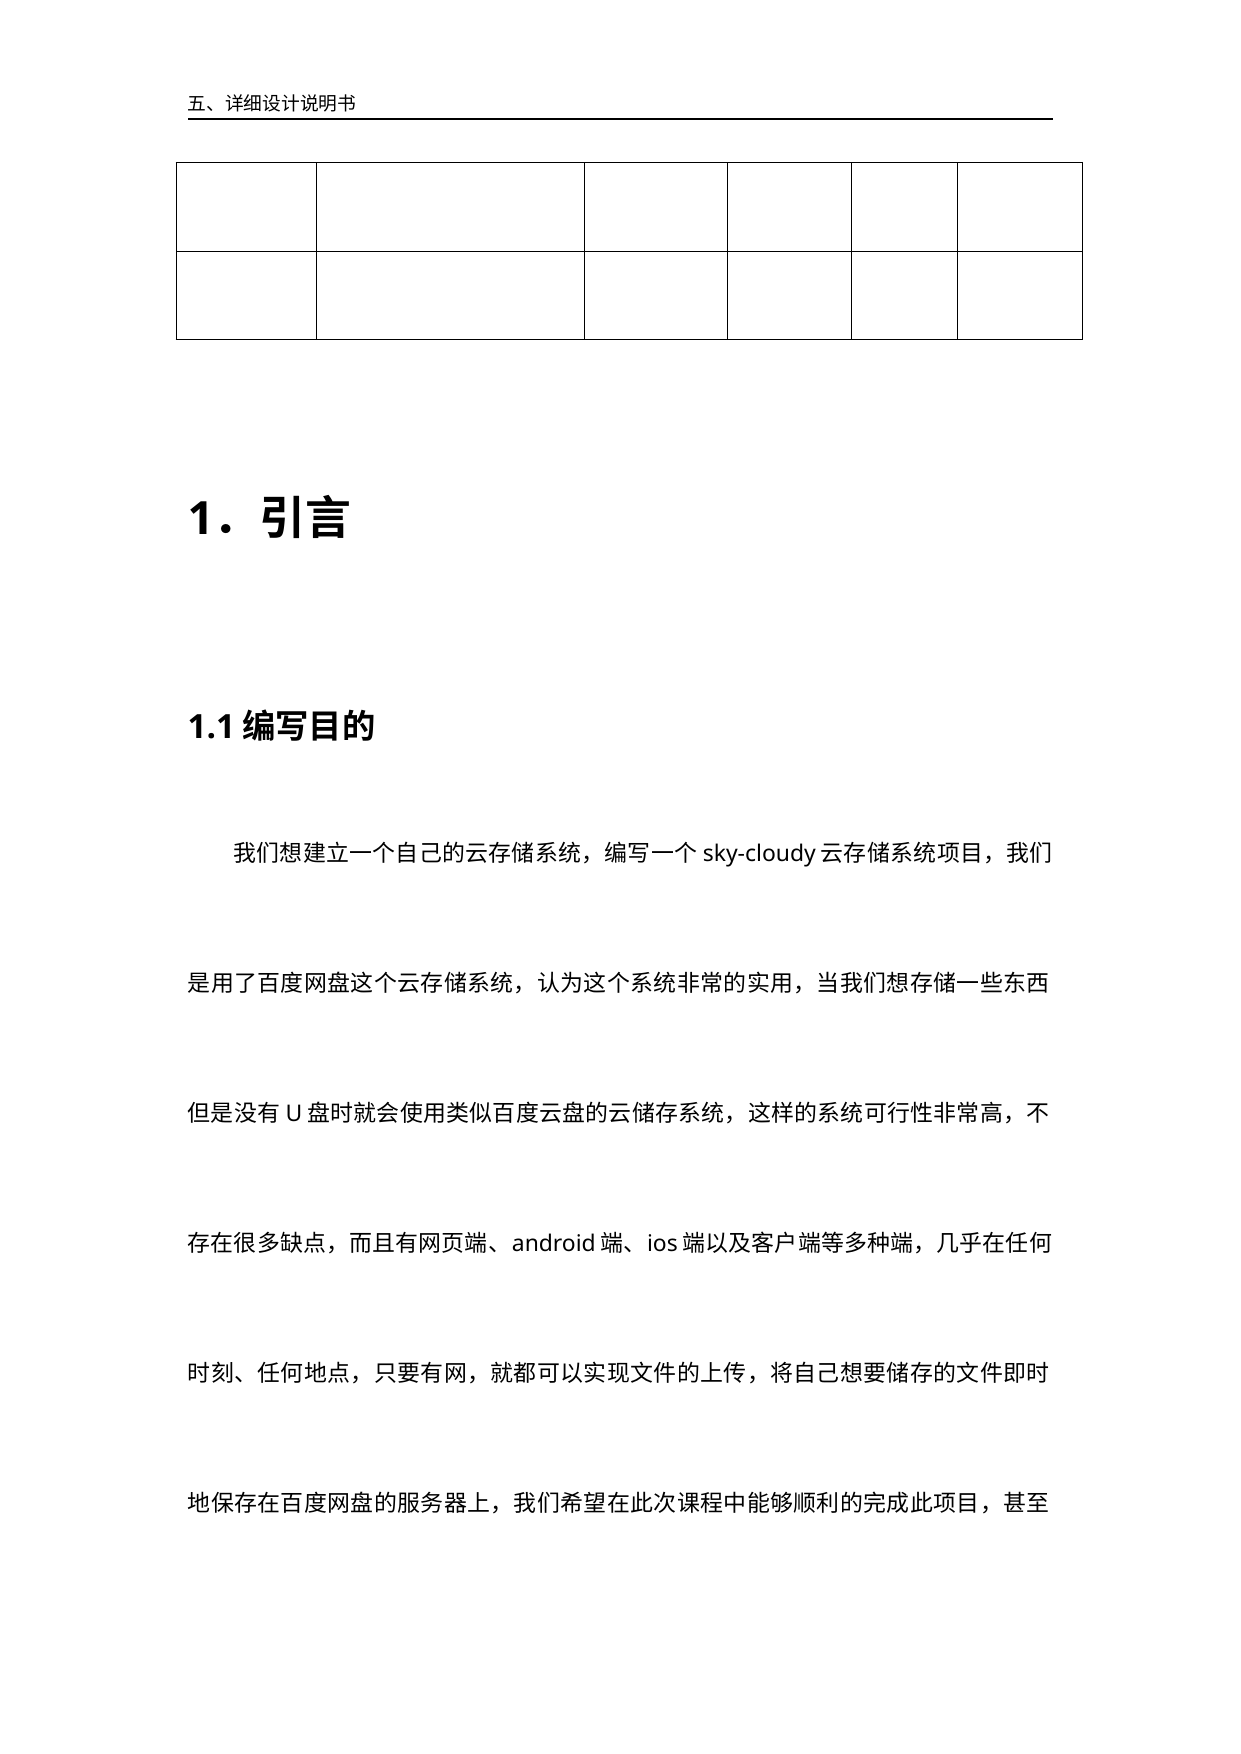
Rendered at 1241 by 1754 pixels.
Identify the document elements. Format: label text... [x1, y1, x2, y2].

table_cell [728, 252, 851, 339]
table_cell [958, 163, 1082, 251]
table_cell [728, 163, 851, 251]
table_cell [317, 163, 584, 251]
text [187, 819, 1053, 1534]
table_cell [317, 252, 584, 339]
table_cell [852, 163, 957, 251]
table_cell [958, 252, 1082, 339]
table_cell [852, 252, 957, 339]
subtitle 1．引言 [187, 466, 1053, 563]
subtitle 1.1编写目的 [187, 691, 1053, 756]
table_cell [177, 163, 316, 251]
table_cell [585, 163, 727, 251]
table_cell [585, 252, 727, 339]
table_cell [177, 252, 316, 339]
